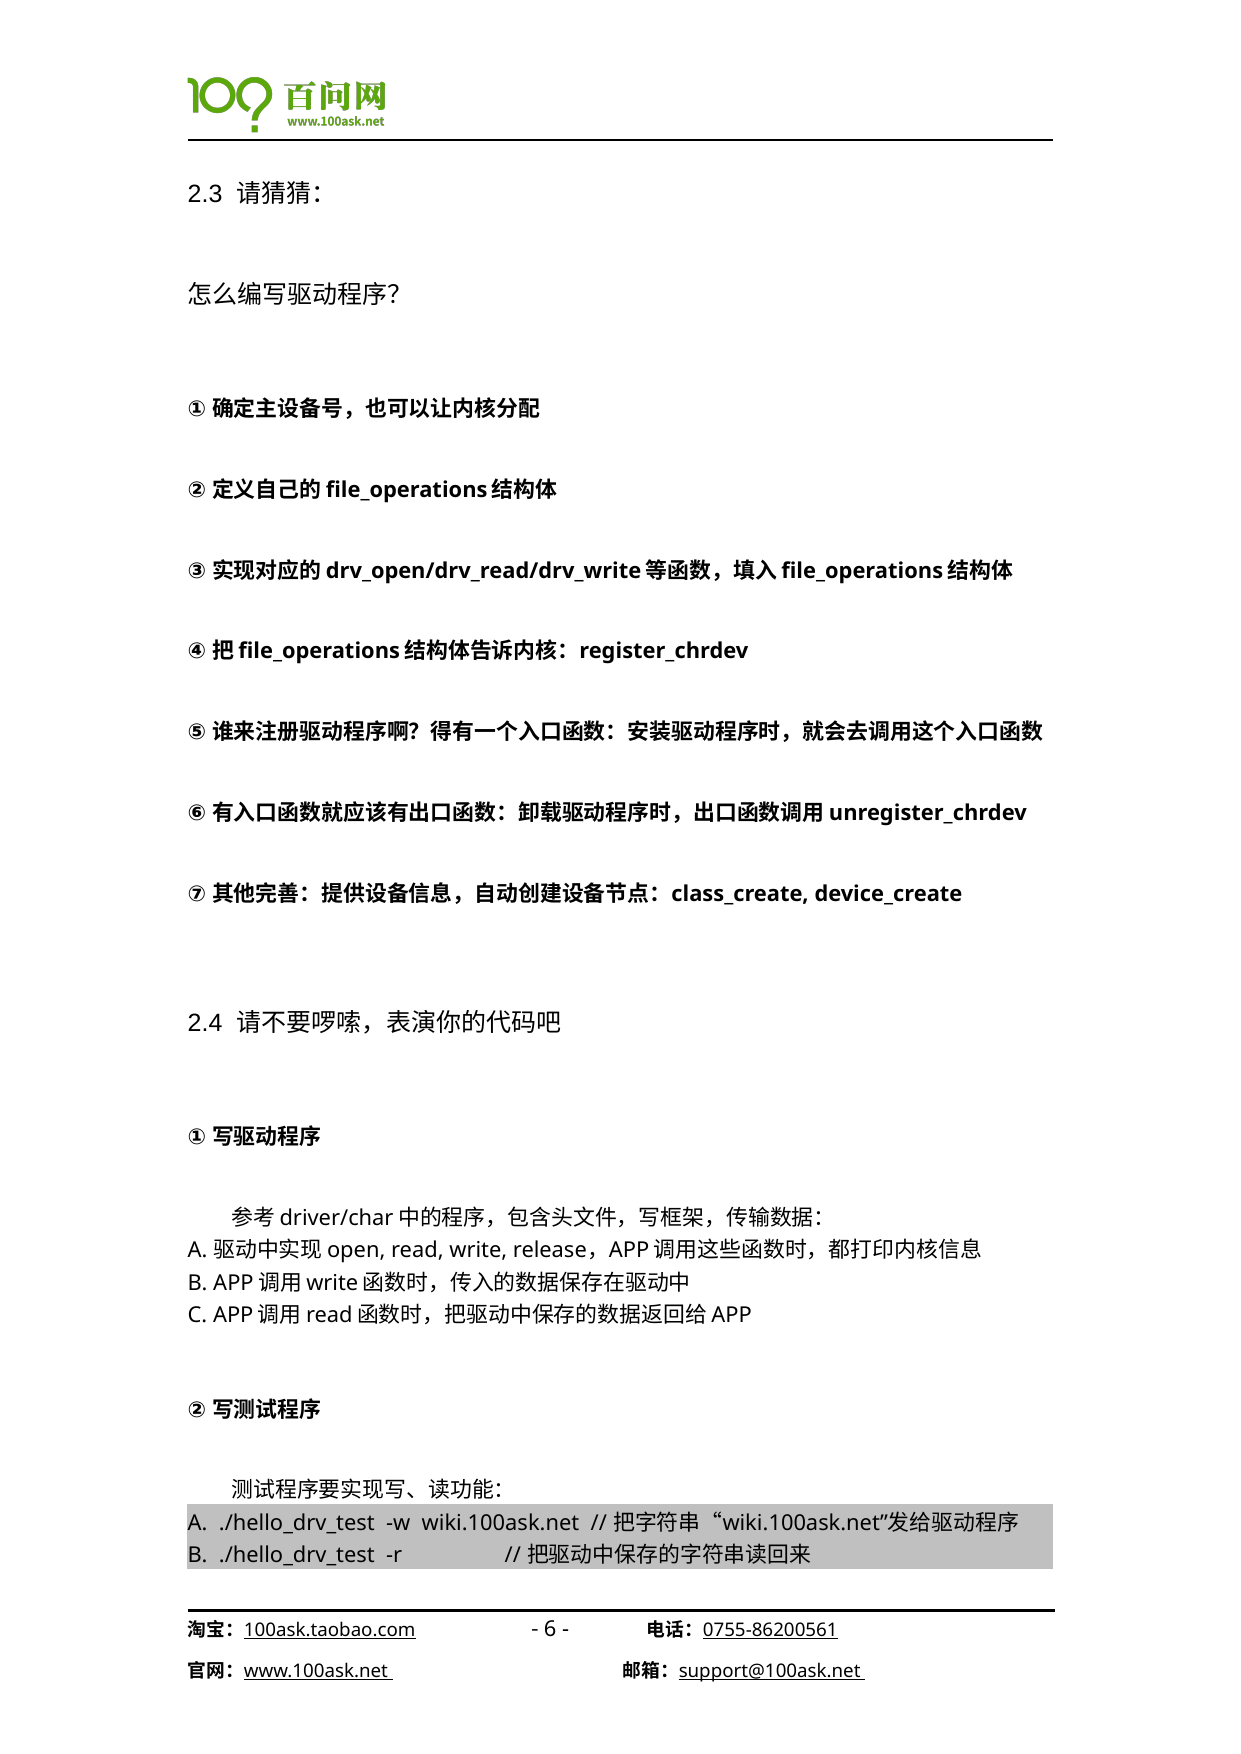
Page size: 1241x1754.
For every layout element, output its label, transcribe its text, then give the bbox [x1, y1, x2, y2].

subtitle 2.3 请猜猜： [187, 159, 1053, 224]
subtitle ① 确定主设备号，也可以让内核分配 [187, 391, 1053, 423]
subtitle ⑦ 其他完善：提供设备信息，自动创建设备节点：class_create, device_create [187, 875, 1053, 908]
text B. ./hello_drv_test -r // 把驱动中保存的字符串读回来 [187, 1537, 1053, 1569]
text 测试程序要实现写、读功能： [187, 1472, 1053, 1504]
subtitle ② 写测试程序 [187, 1391, 1053, 1424]
text 参考driver/char中的程序，包含头文件，写框架，传输数据： [187, 1199, 1053, 1232]
subtitle ⑥ 有入口函数就应该有出口函数：卸载驱动程序时，出口函数调用unregister_chrdev [187, 794, 1053, 827]
text C. APP调用read函数时，把驱动中保存的数据返回给APP [187, 1297, 1053, 1329]
text A. 驱动中实现open, read, write, release，APP调用这些函数时，都打印内核信息 [187, 1232, 1053, 1264]
subtitle ③ 实现对应的drv_open/drv_read/drv_write等函数，填入file_operations结构体 [187, 552, 1053, 585]
text B. APP调用write函数时，传入的数据保存在驱动中 [187, 1264, 1053, 1297]
subtitle ④ 把file_operations结构体告诉内核：register_chrdev [187, 633, 1053, 666]
subtitle ⑤ 谁来注册驱动程序啊？得有一个入口函数：安装驱动程序时，就会去调用这个入口函数 [187, 714, 1053, 746]
text A. ./hello_drv_test -w wiki.100ask.net // 把字符串“wiki.100ask.net”发给驱动程序 [187, 1504, 1053, 1537]
subtitle 2.4 请不要啰嗦，表演你的代码吧 [187, 988, 1053, 1053]
subtitle ① 写驱动程序 [187, 1119, 1053, 1151]
subtitle ② 定义自己的file_operations结构体 [187, 472, 1053, 504]
picture [187, 77, 386, 138]
subtitle 怎么编写驱动程序？ [187, 260, 1053, 325]
